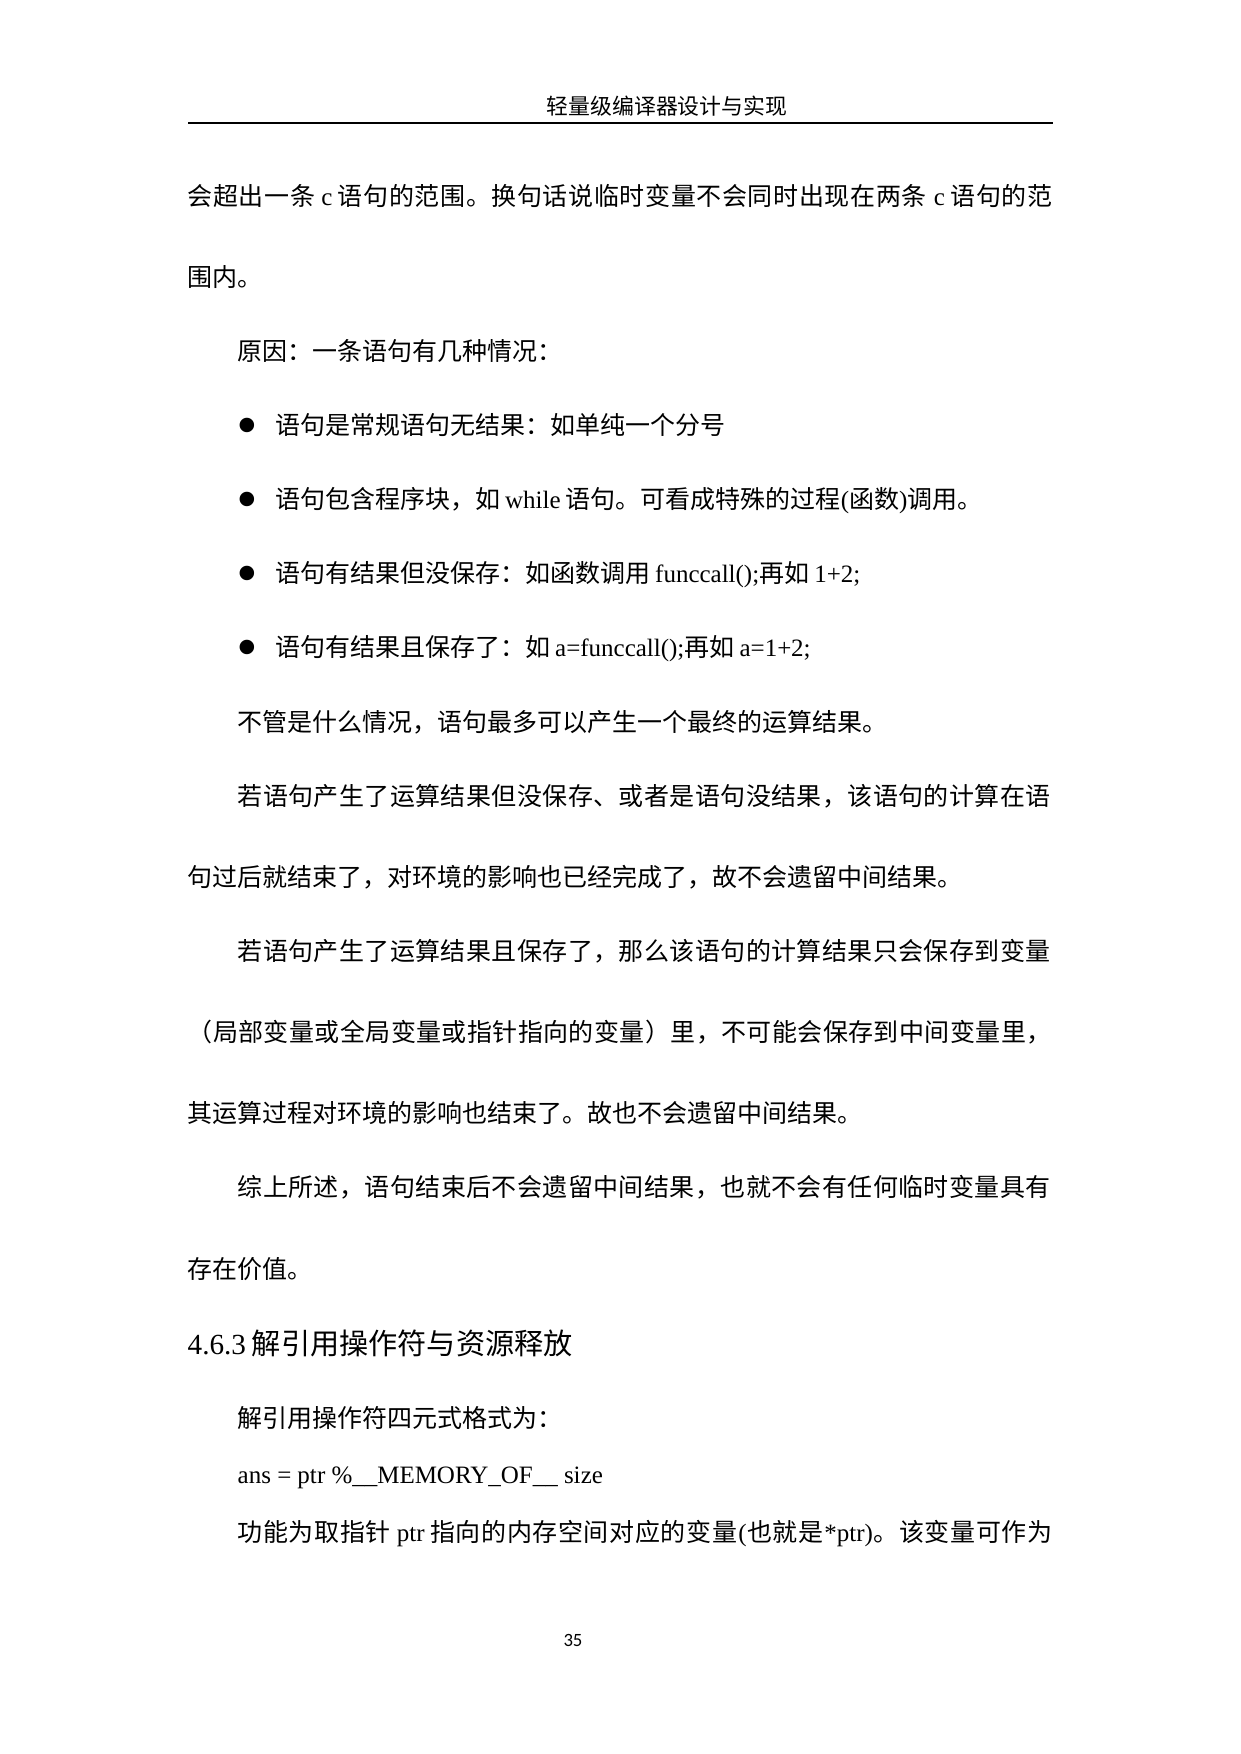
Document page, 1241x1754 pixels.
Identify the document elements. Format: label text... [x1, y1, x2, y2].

list 语句有结果但没保存：如函数调用funccall();再如1+2; [187, 539, 1053, 604]
list 语句包含程序块，如while语句。可看成特殊的过程(函数)调用。 [187, 465, 1053, 530]
subtitle 4.6.3解引用操作符与资源释放 [187, 1309, 1053, 1374]
list 语句是常规语句无结果：如单纯一个分号 [187, 391, 1053, 456]
text 不管是什么情况，语句最多可以产生一个最终的运算结果。 [187, 688, 1053, 753]
text 原因：一条语句有几种情况： [187, 317, 1053, 382]
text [187, 1498, 1053, 1563]
text 综上所述，语句结束后不会遗留中间结果，也就不会有任何临时变量具有存在价值。 [187, 1153, 1053, 1300]
list 语句有结果且保存了：如a=funccall();再如a=1+2; [187, 613, 1053, 678]
text 若语句产生了运算结果且保存了，那么该语句的计算结果只会保存到变量（局部变量或全局变量或指针指向的变量）里，不可能会保存到中间变量里，其运算过程对环境的影响也结束了。故也不会遗留中间结果。 [187, 917, 1053, 1144]
text 解引用操作符四元式格式为： [187, 1384, 1053, 1449]
text ans = ptr %__MEMORY_OF__ size [187, 1458, 1053, 1491]
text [187, 162, 1053, 308]
text 若语句产生了运算结果但没保存、或者是语句没结果，该语句的计算在语句过后就结束了，对环境的影响也已经完成了，故不会遗留中间结果。 [187, 762, 1053, 908]
